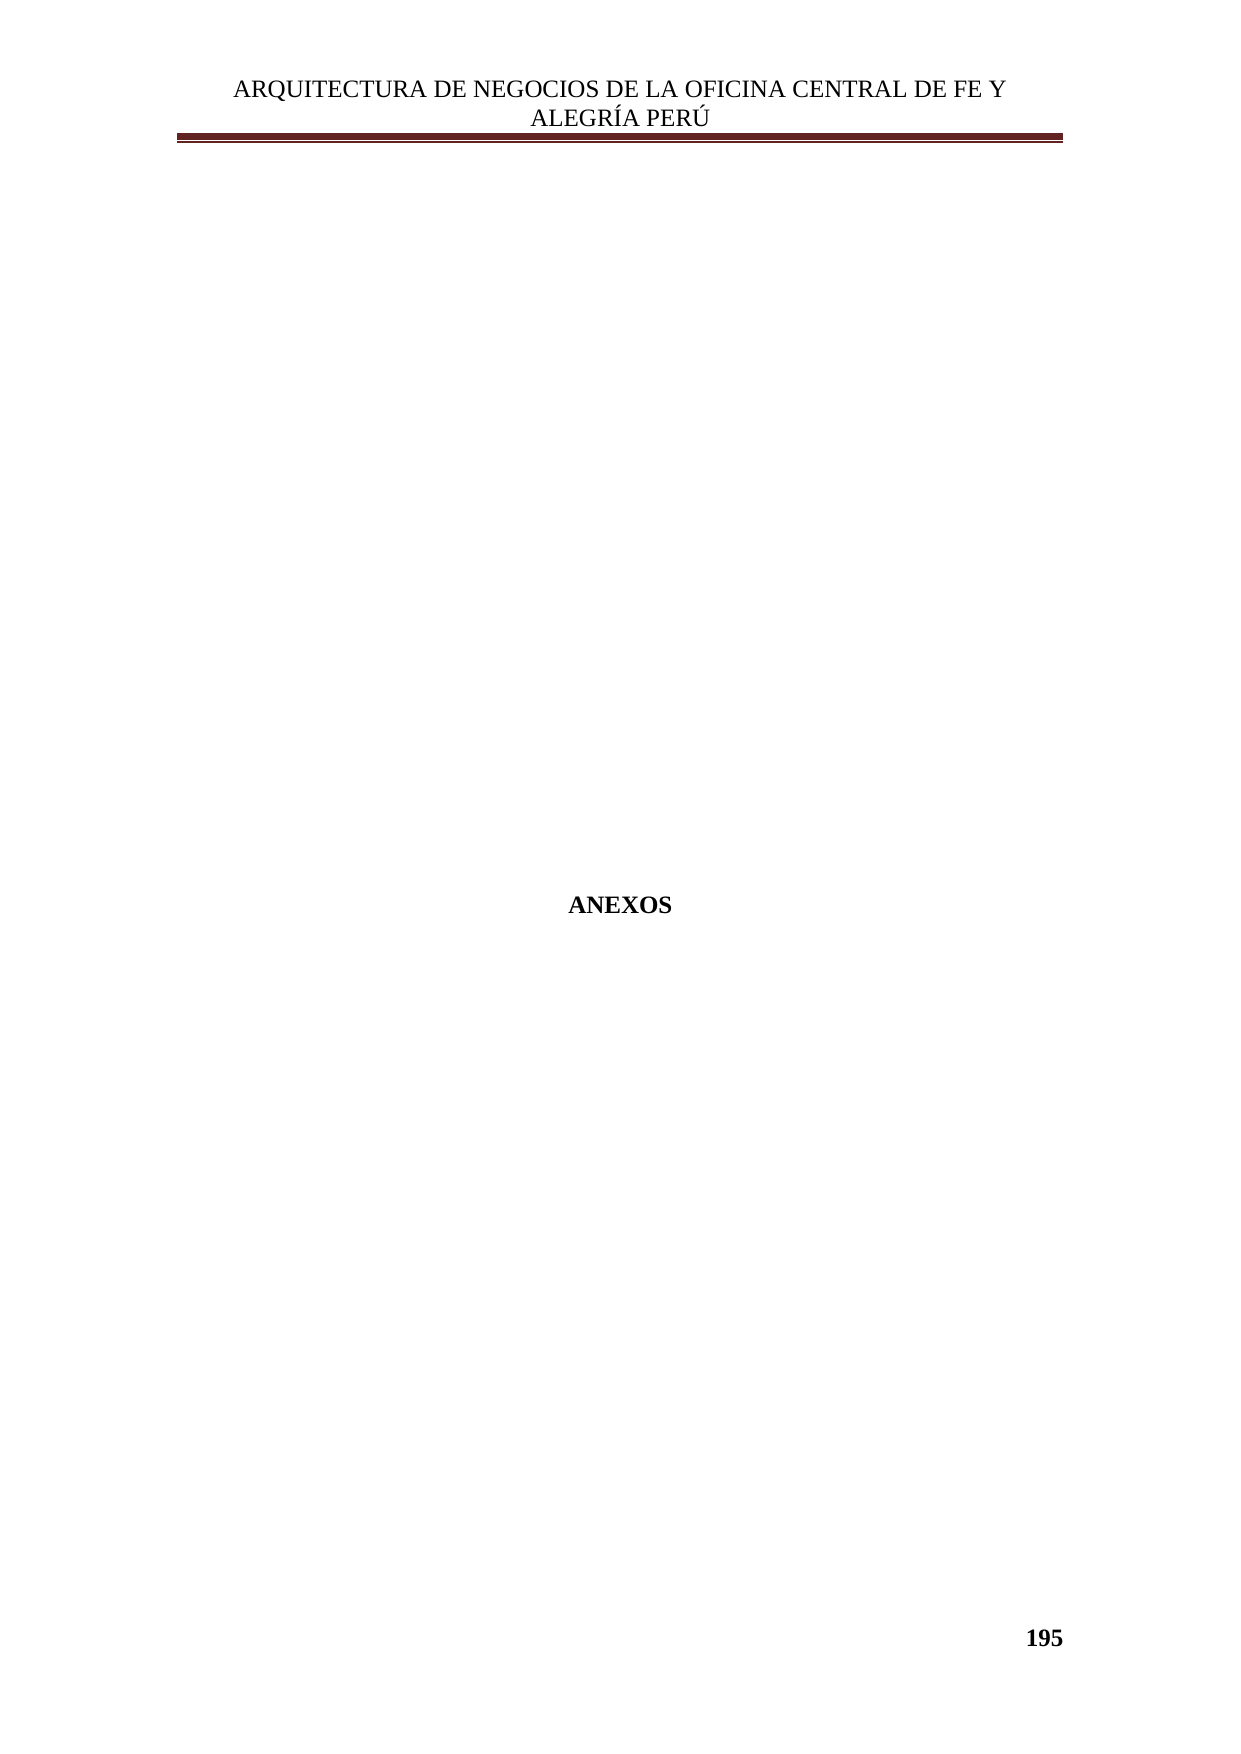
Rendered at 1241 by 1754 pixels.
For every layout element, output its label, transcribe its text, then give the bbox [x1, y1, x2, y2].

subtitle ANEXOS [177, 890, 1063, 919]
